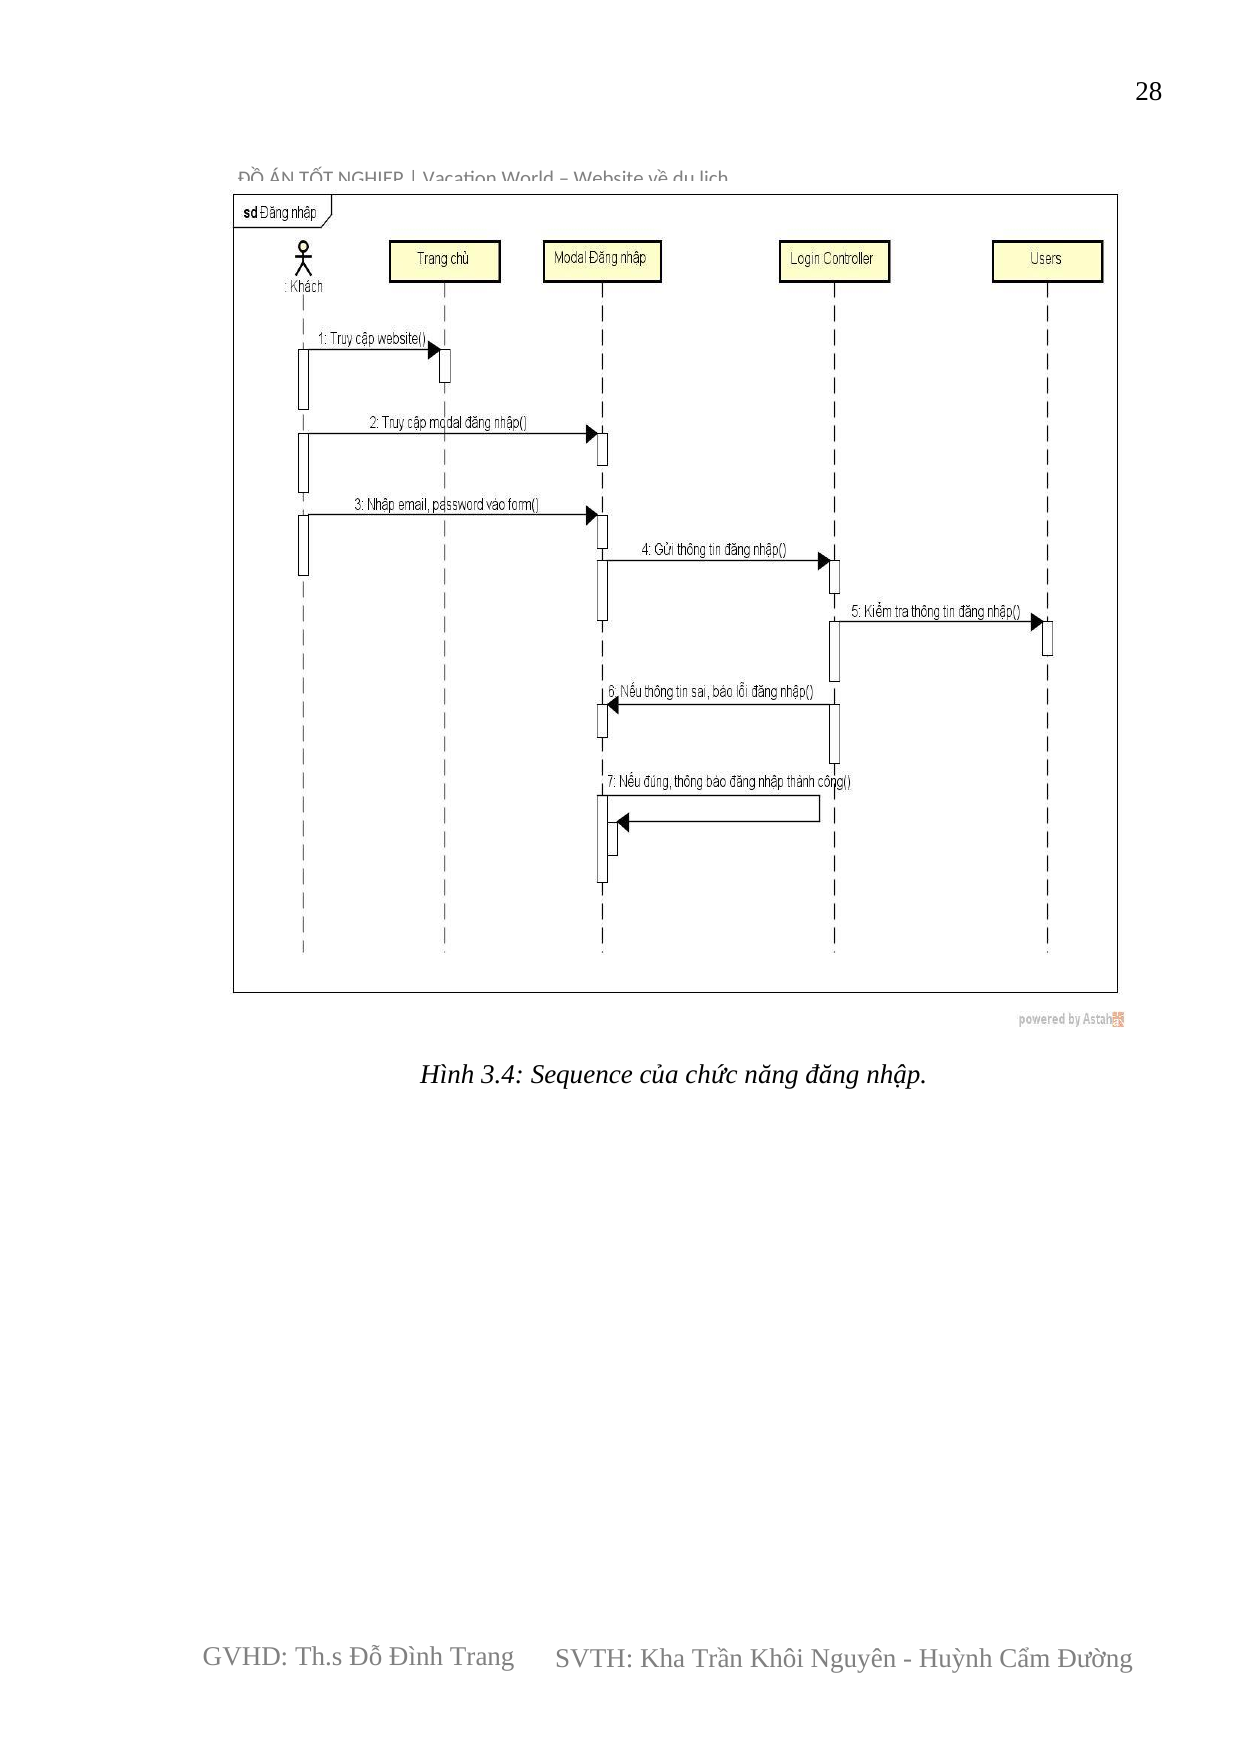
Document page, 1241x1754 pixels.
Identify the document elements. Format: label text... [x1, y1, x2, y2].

text Hình 3.4: Sequence của chức năng đăng nhập. [187, 1058, 1162, 1089]
picture [223, 181, 1127, 1031]
